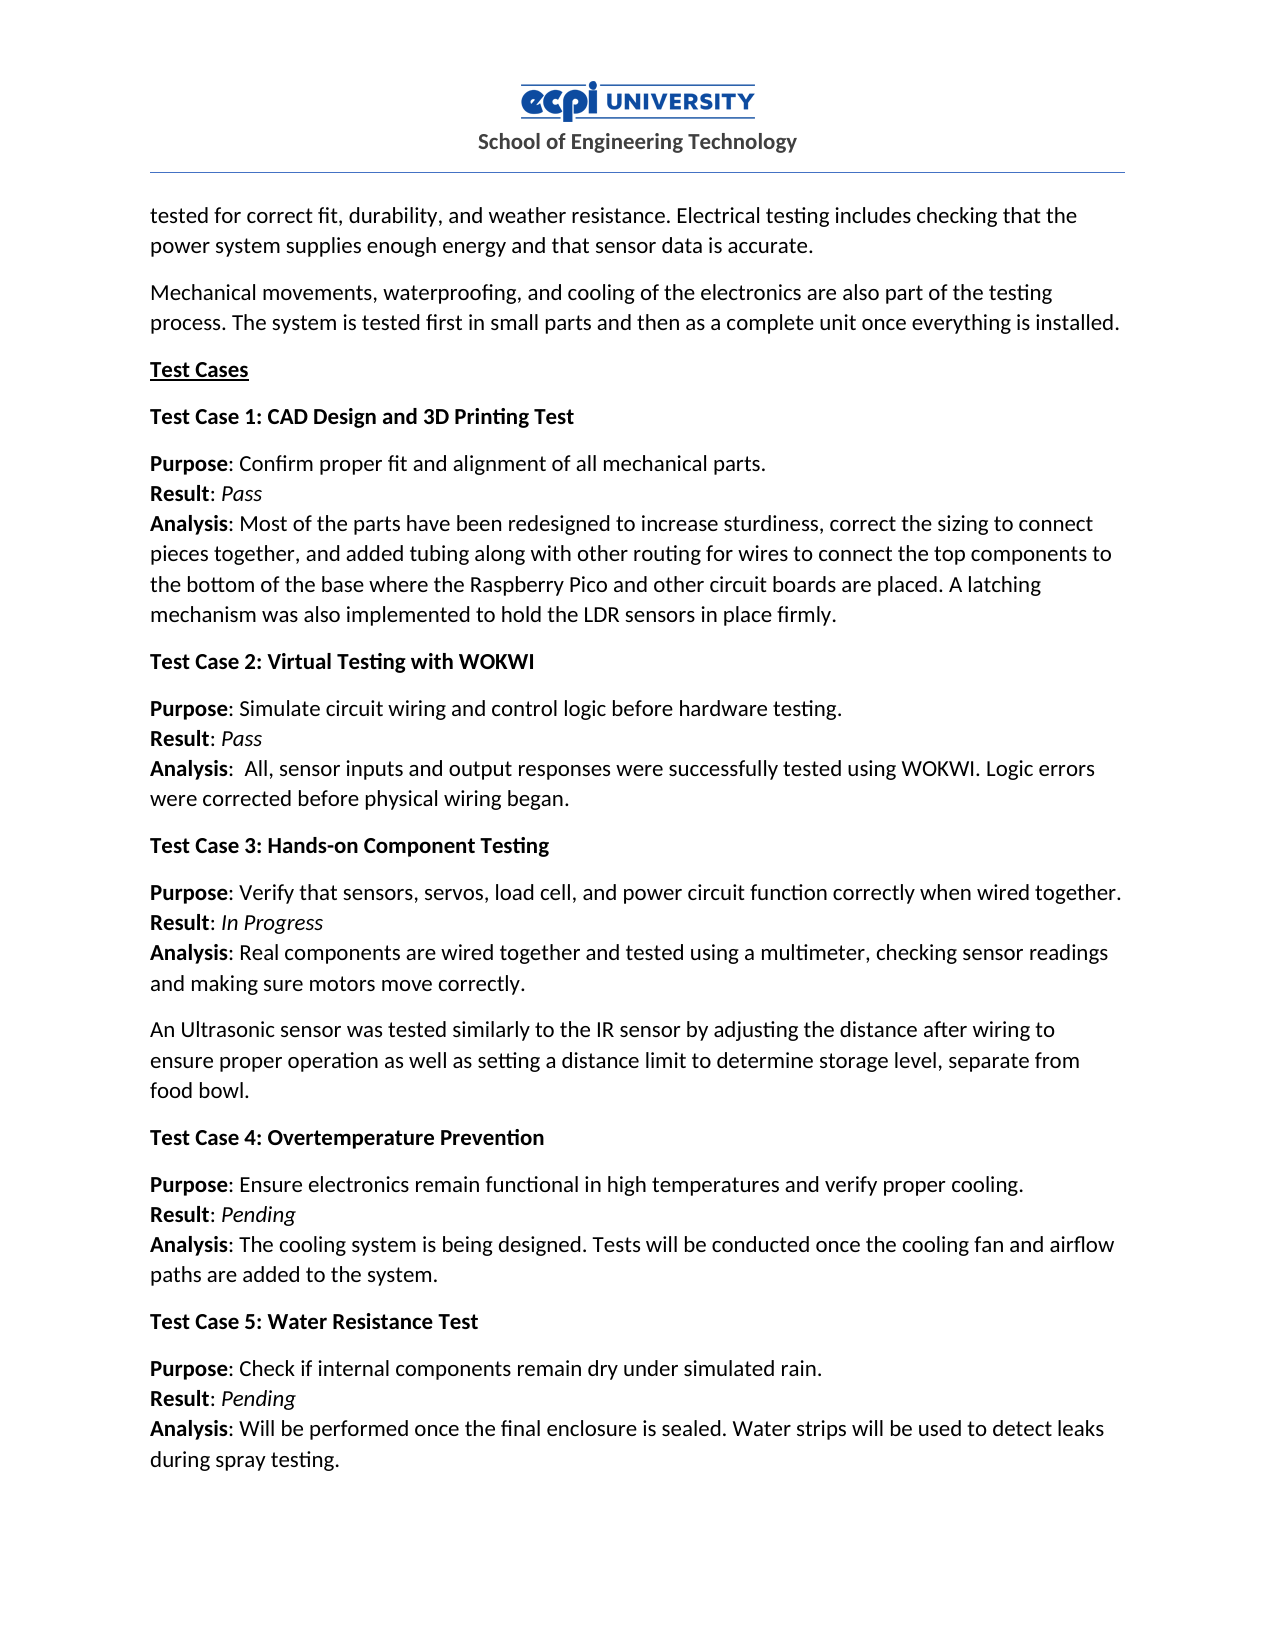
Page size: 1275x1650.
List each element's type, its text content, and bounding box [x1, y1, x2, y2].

picture [510, 75, 766, 128]
text Test Case 3: Hands-on Component Testing [150, 831, 1125, 859]
text Test Case 4: Overtemperature Prevention [150, 1123, 1125, 1151]
text Purpose: Simulate circuit wiring and control logic before hardware testing. Result: Pass Analysis: All, sensor inputs and output responses were successfully tested using WOKWI. Logic errors were corrected before physical wiring began. [150, 694, 1125, 812]
text Purpose: Confirm proper fit and alignment of all mechanical parts. Result: Pass Analysis: Most of the parts have been redesigned to increase sturdiness, correct the sizing to connect pieces together, and added tubing along with other routing for wires to connect the top components to the bottom of the base where the Raspberry Pico and other circuit boards are placed. A latching mechanism was also implemented to hold the LDR sensors in place firmly. [150, 449, 1125, 628]
text An Ultrasonic sensor was tested similarly to the IR sensor by adjusting the distance after wiring to ensure proper operation as well as setting a distance limit to determine storage level, separate from food bowl. [150, 1016, 1125, 1104]
text Purpose: Verify that sensors, servos, load cell, and power circuit function correctly when wired together. Result: In Progress Analysis: Real components are wired together and tested using a multimeter, checking sensor readings and making sure motors move correctly. [150, 878, 1125, 997]
text Purpose: Check if internal components remain dry under simulated rain. Result: Pending Analysis: Will be performed once the final enclosure is sealed. Water strips will be used to detect leaks during spray testing. [150, 1354, 1125, 1473]
text Test Case 2: Virtual Testing with WOKWI [150, 647, 1125, 675]
text Test Case 5: Water Resistance Test [150, 1307, 1125, 1335]
text Mechanical movements, waterproofing, and cooling of the electronics are also part of the testing process. The system is tested first in small parts and then as a complete unit once everything is installed. [150, 278, 1125, 336]
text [150, 201, 1125, 259]
text Purpose: Ensure electronics remain functional in high temperatures and verify proper cooling. Result: Pending Analysis: The cooling system is being designed. Tests will be conducted once the cooling fan and airflow paths are added to the system. [150, 1170, 1125, 1288]
text Test Case 1: CAD Design and 3D Printing Test [150, 402, 1125, 430]
text Test Cases [150, 355, 1125, 383]
